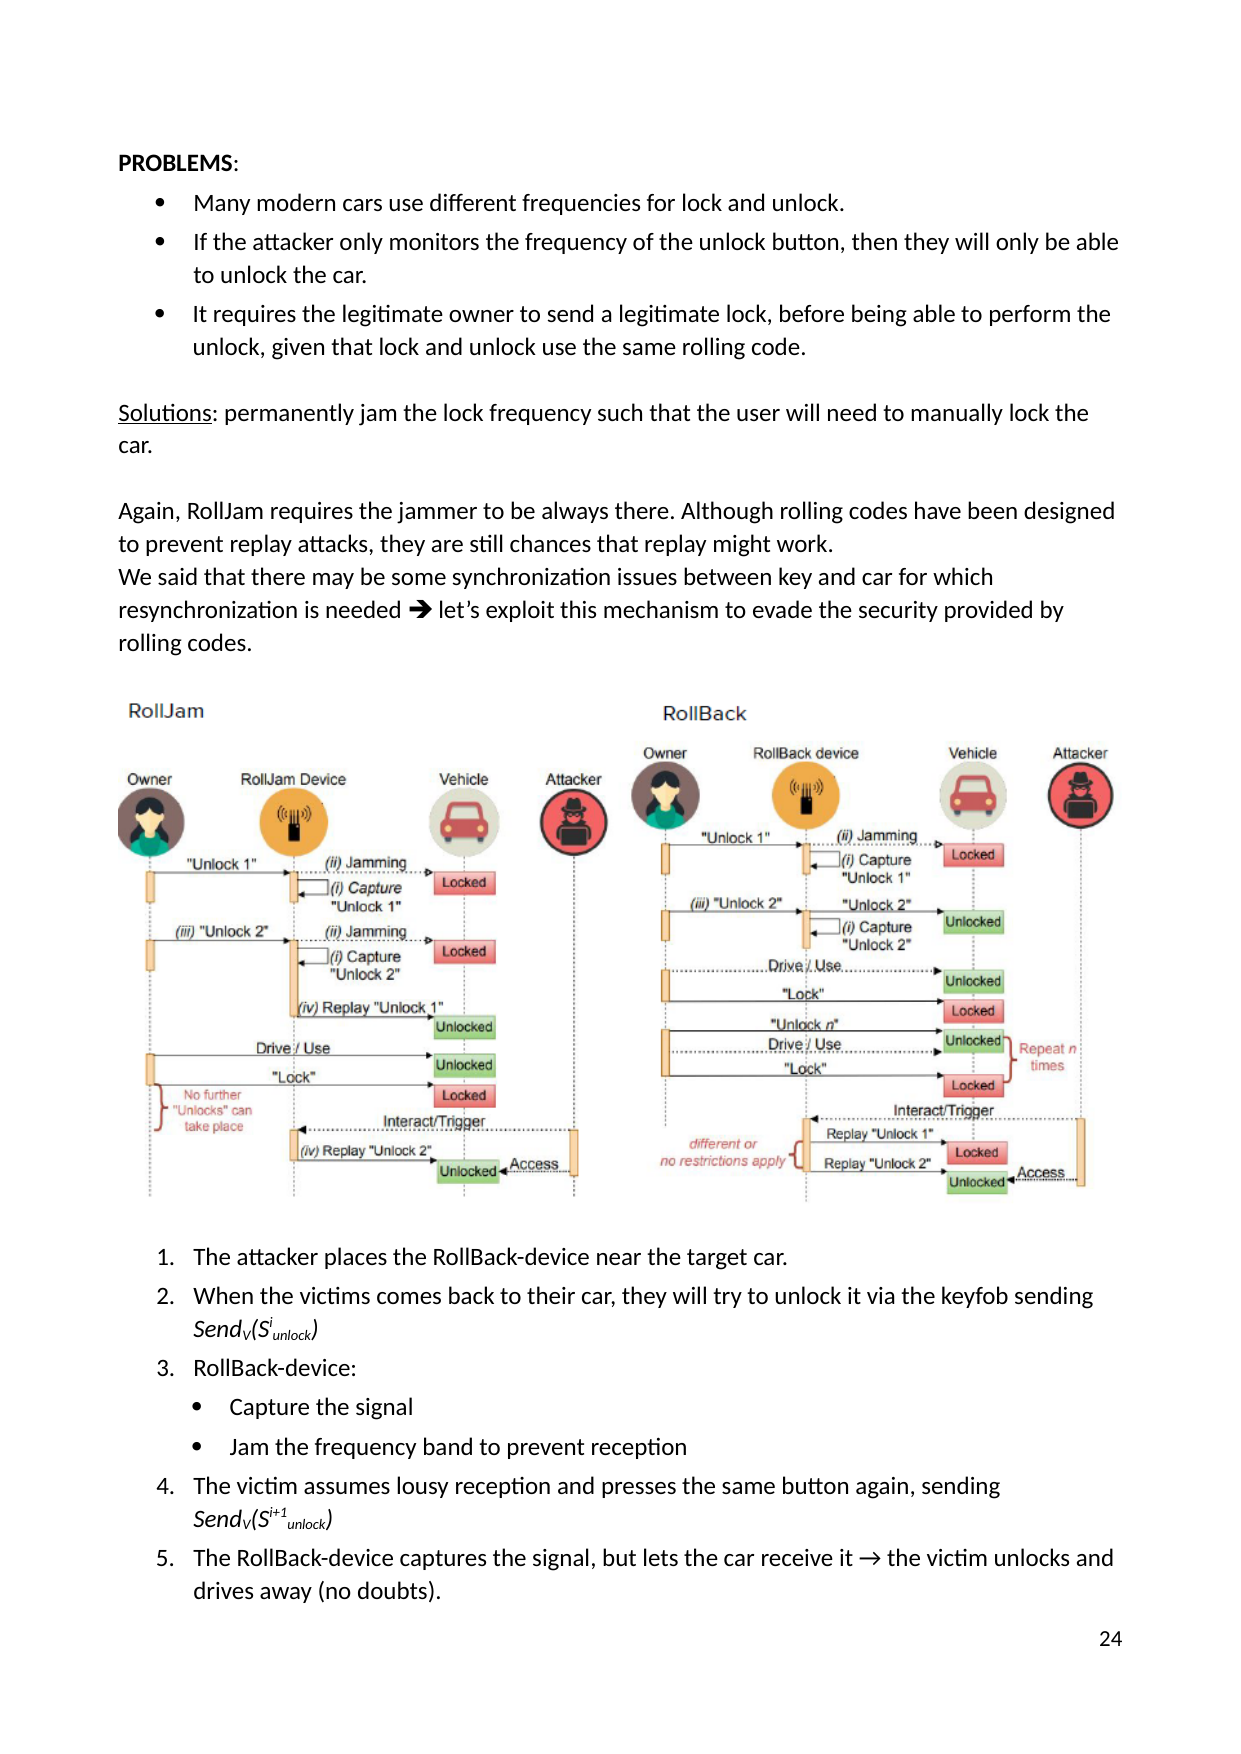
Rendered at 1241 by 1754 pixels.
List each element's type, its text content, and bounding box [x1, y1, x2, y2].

text rolling codes. [118, 627, 1122, 658]
list It requires the legitimate owner to send a legitimate lock, before being able to perform the unlock, given that lock and unlock use the same rolling code. [155, 298, 1122, 361]
list Many modern cars use different frequencies for lock and unlock. [156, 187, 1122, 217]
text Solutions: permanently jam the lock frequency such that the user will need to manually lock the car. [118, 397, 1122, 460]
list If the attacker only monitors the frequency of the unlock button, then they will only be able to unlock the car. [156, 226, 1122, 289]
list Capture the signal [192, 1391, 1122, 1422]
text We said that there may be some synchronization issues between key and car for which resynchronization is needed let’s exploit this mechanism to evade the security provided by [118, 561, 1122, 625]
list The attacker places the RollBack-device near the target car. [156, 1241, 1122, 1272]
text PROBLEMS: [118, 148, 1122, 178]
list Jam the frequency band to prevent reception [192, 1431, 1122, 1461]
list The RollBack-device captures the signal, but lets the car receive it → the victim unlocks and drives away (no doubts). [156, 1542, 1122, 1605]
text Again, RollJam requires the jammer to be always there. Although rolling codes have been designed to prevent replay attacks, they are still chances that replay might work. [118, 496, 1122, 559]
list The victim assumes lousy reception and presses the same button again, sending SendV(Si+1unlock) [156, 1470, 1122, 1533]
list RollBack-device: [156, 1352, 1122, 1383]
list When the victims comes back to their car, they will try to unlock it via the keyfob sending SendV(Siunlock) [156, 1280, 1122, 1344]
picture [118, 693, 1123, 1206]
